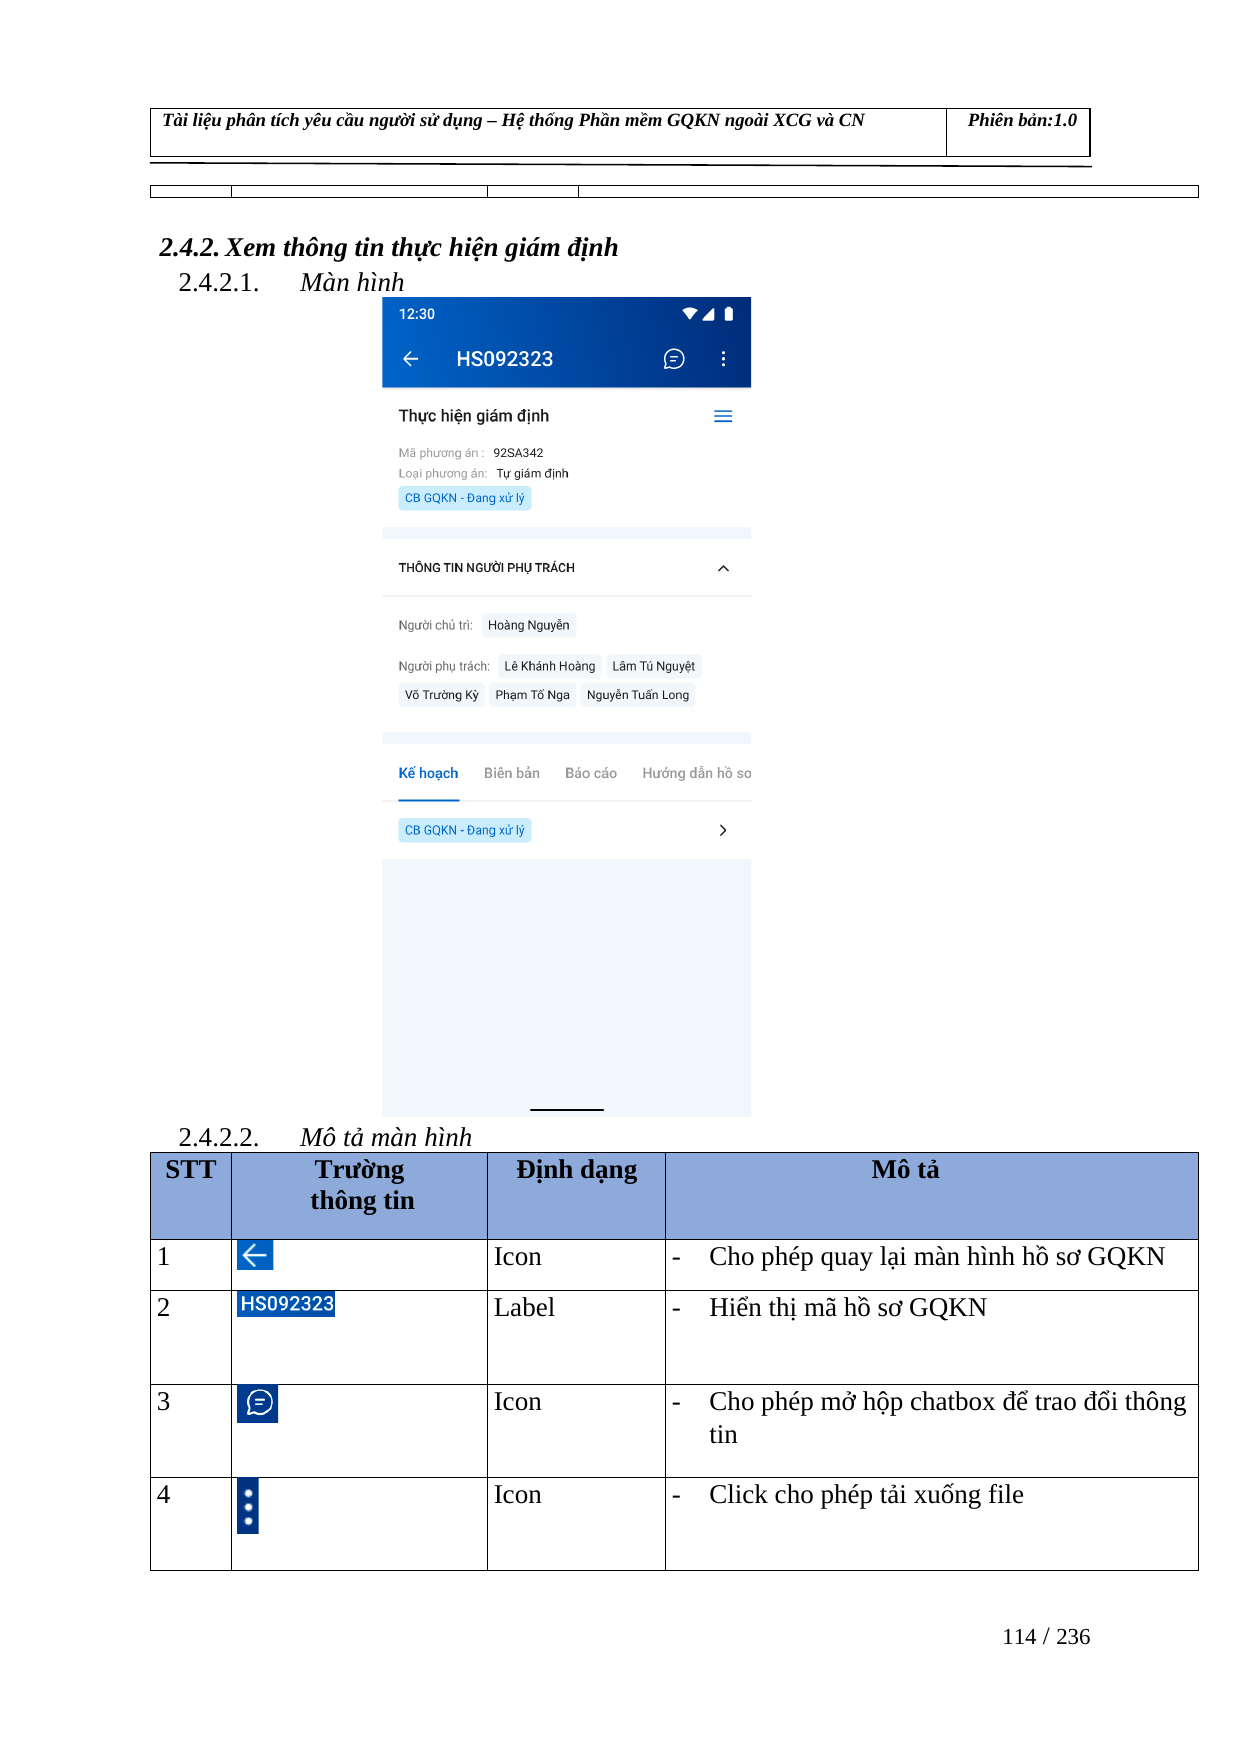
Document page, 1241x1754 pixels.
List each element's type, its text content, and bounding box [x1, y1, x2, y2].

table_cell [232, 1478, 487, 1570]
subtitle Màn hình [178, 266, 1090, 297]
picture [237, 1291, 335, 1317]
table_header STT [151, 1153, 231, 1239]
table_cell Icon [488, 1478, 665, 1570]
table_cell [232, 1291, 487, 1383]
table_cell Cho phép quay lại màn hình hồ sơ GQKN [666, 1240, 1198, 1290]
table_cell 3 [151, 1385, 231, 1477]
table_header Trường thông tin [232, 1153, 487, 1239]
table_cell Hiển thị mã hồ sơ GQKN [666, 1291, 1198, 1383]
table_cell 2 [151, 1291, 231, 1383]
table_cell 1 [151, 1240, 231, 1290]
table_cell [232, 1385, 487, 1477]
table_cell [232, 186, 487, 197]
table_header Mô tả [666, 1153, 1198, 1239]
table_cell 4 [151, 1478, 231, 1570]
table_cell Label [488, 1291, 665, 1383]
table_cell Icon [488, 1240, 665, 1290]
table_header Định dạng [488, 1153, 665, 1239]
table_cell [232, 1240, 487, 1290]
table_cell Cho phép mở hộp chatbox để trao đổi thông tin [666, 1385, 1198, 1477]
picture [237, 1240, 274, 1270]
table_cell [151, 186, 231, 197]
picture [382, 297, 752, 1117]
table_cell Click cho phép tải xuống file [666, 1478, 1198, 1570]
picture [237, 1384, 279, 1423]
table_cell Icon [488, 1385, 665, 1477]
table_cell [579, 186, 1198, 197]
picture [237, 1477, 259, 1534]
subtitle Xem thông tin thực hiện giám định [159, 231, 1090, 262]
subtitle Mô tả màn hình [178, 1121, 1090, 1152]
